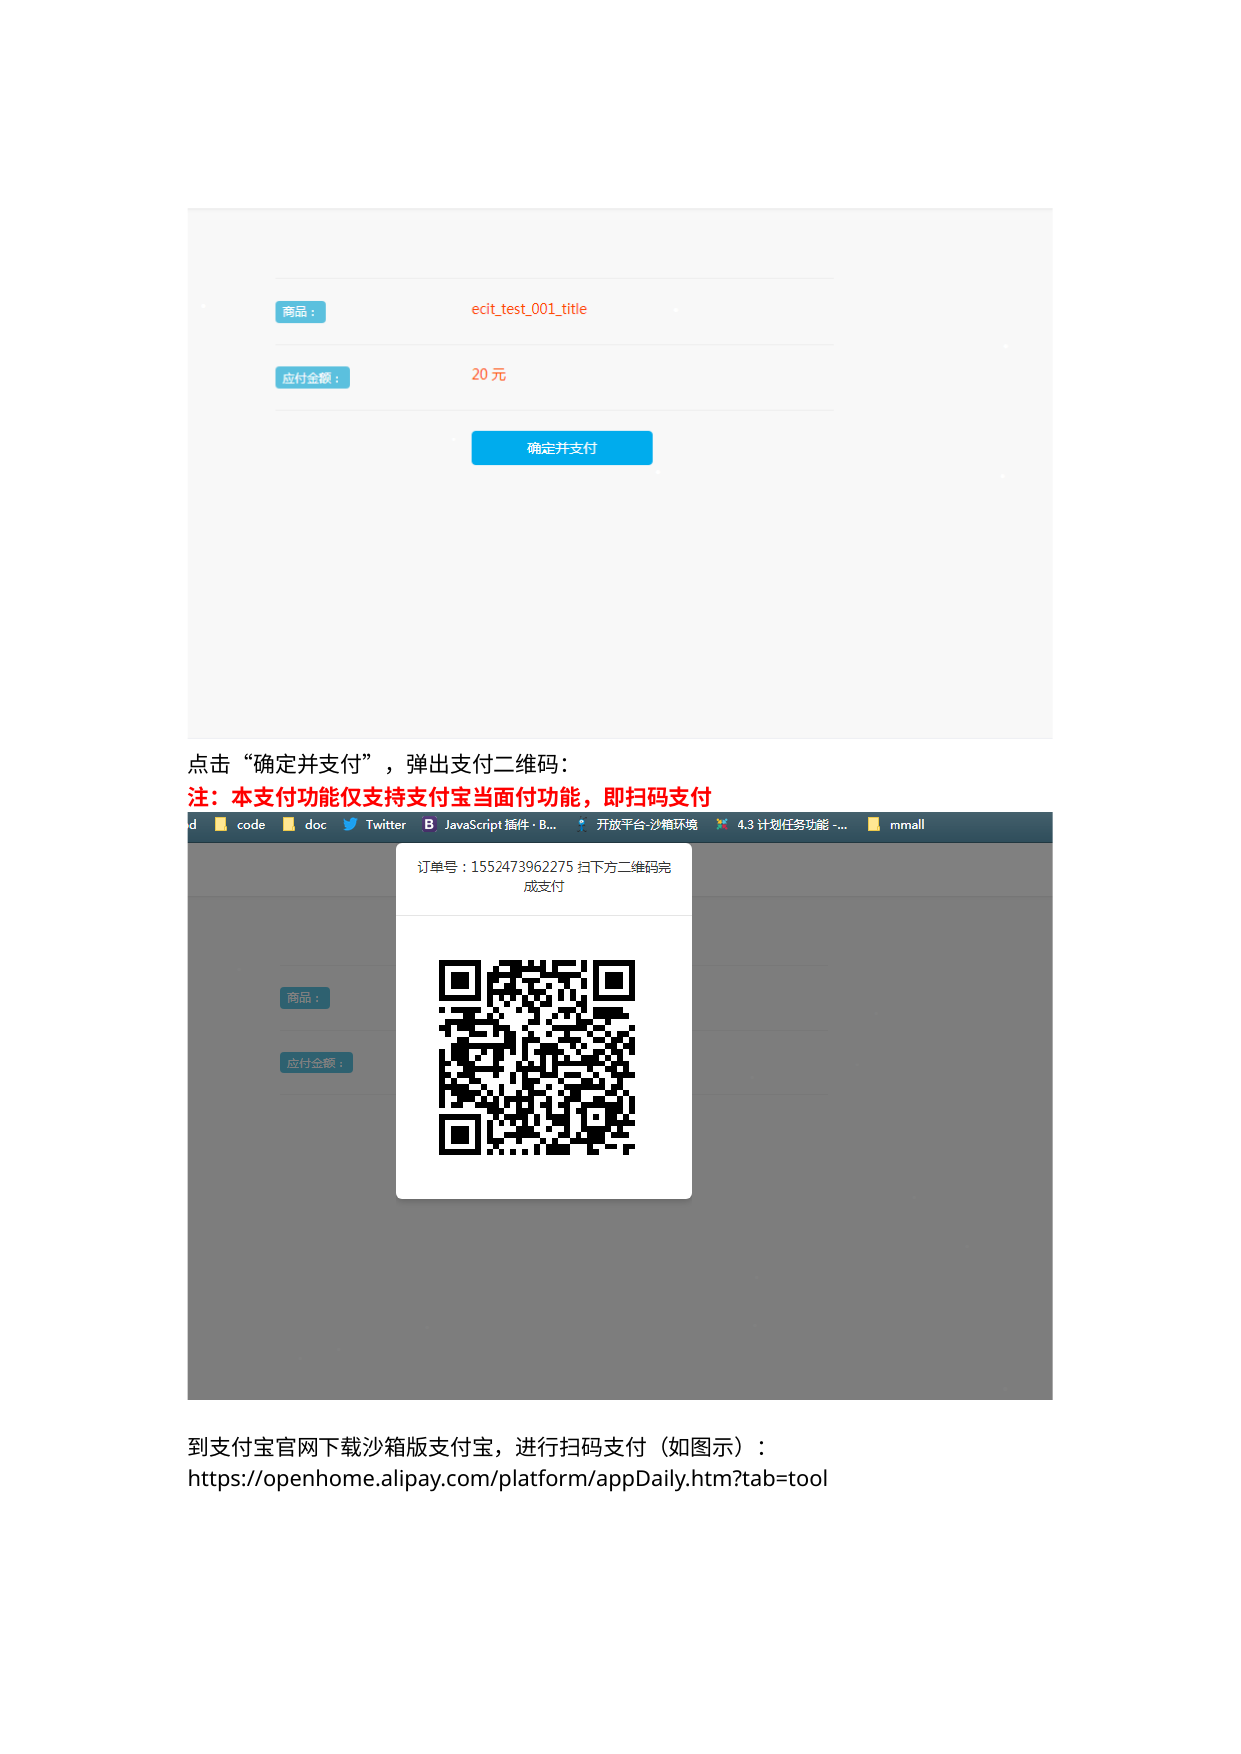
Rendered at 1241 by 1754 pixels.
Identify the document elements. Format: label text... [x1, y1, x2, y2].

picture [187, 162, 1053, 741]
text 到支付宝官网下载沙箱版支付宝，进行扫码支付（如图示）： [187, 1429, 1053, 1462]
picture [187, 812, 1053, 1400]
text 注：本支付功能仅支持支付宝当面付功能，即扫码支付 [187, 779, 1053, 812]
text 点击“确定并支付”，弹出支付二维码： [187, 747, 1053, 779]
text https://openhome.alipay.com/platform/appDaily.htm?tab=tool [187, 1462, 1053, 1494]
